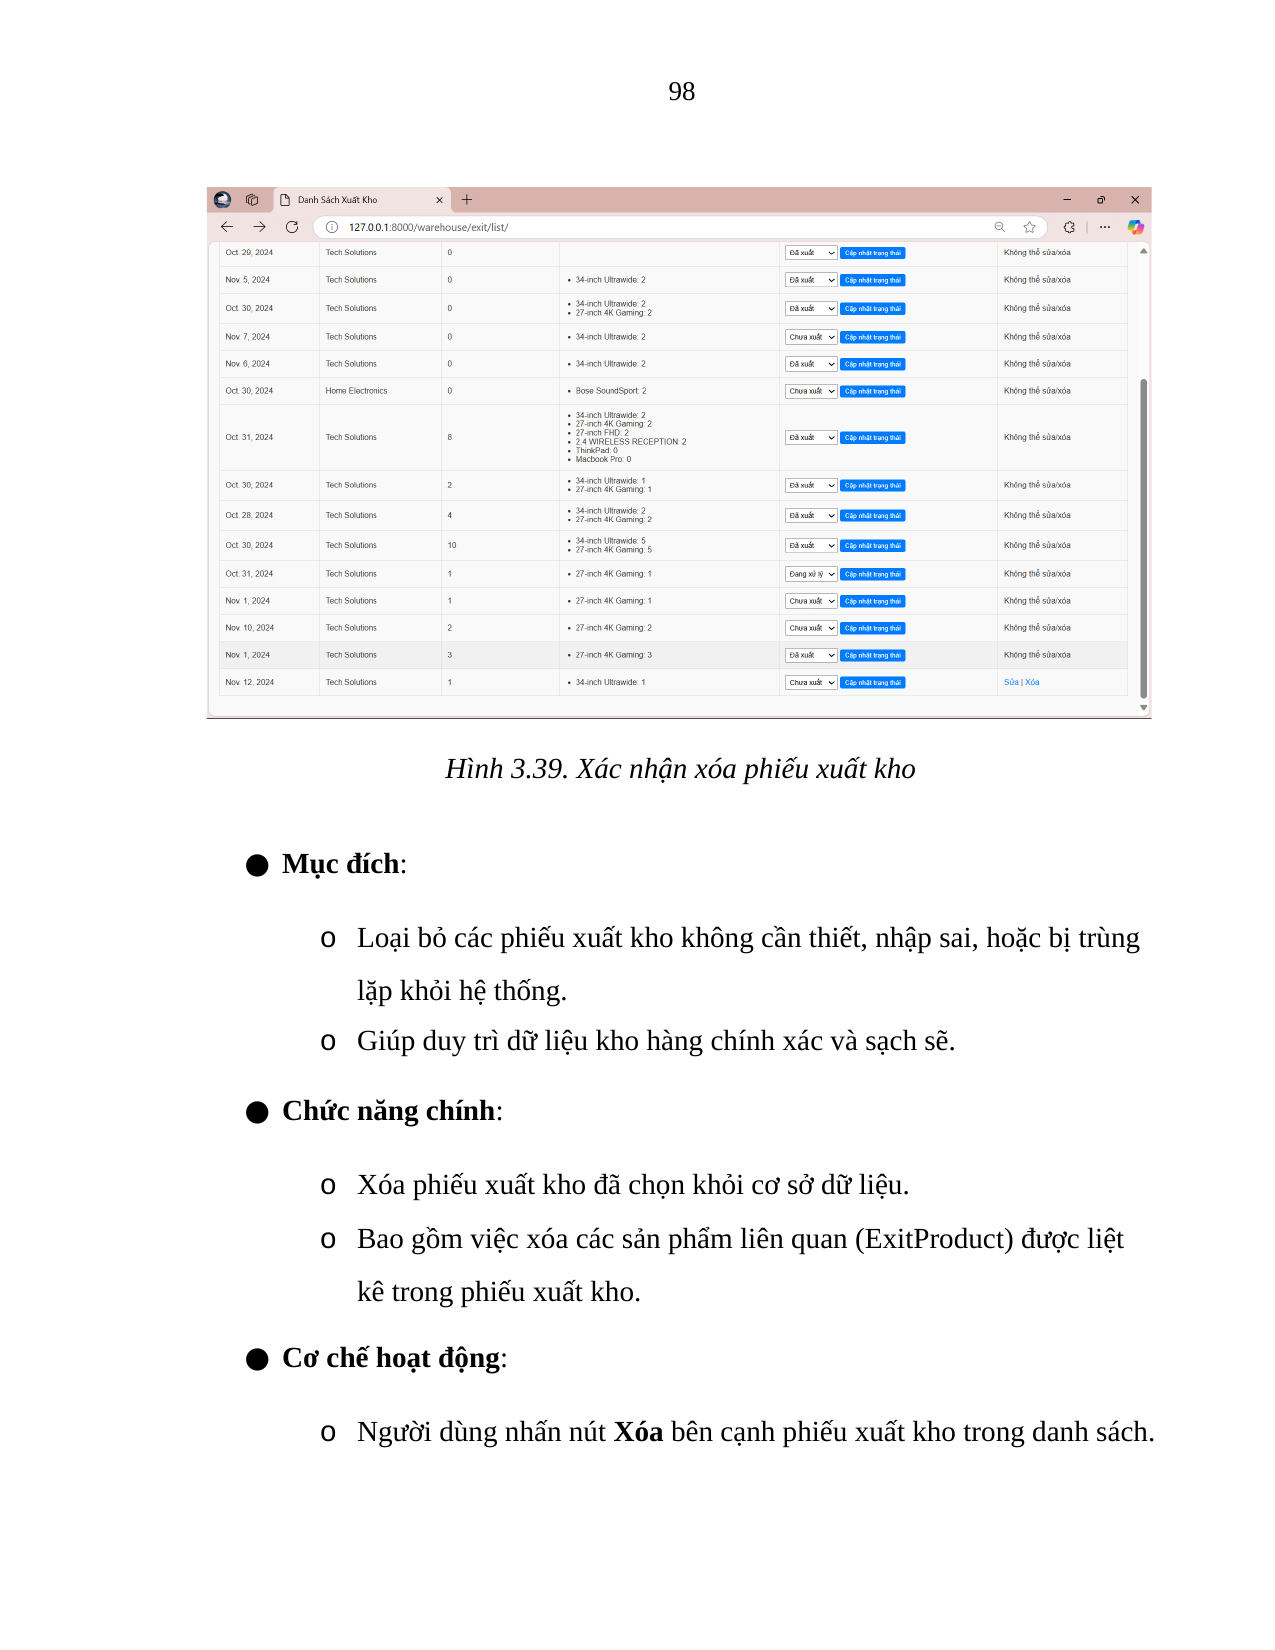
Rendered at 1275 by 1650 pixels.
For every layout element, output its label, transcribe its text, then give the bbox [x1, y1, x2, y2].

picture [206, 187, 1152, 719]
list Mục đích: [244, 831, 1157, 891]
list Người dùng nhấn nút Xóa bên cạnh phiếu xuất kho trong danh sách. [319, 1414, 1157, 1450]
list Bao gồm việc xóa các sản phẩm liên quan (ExitProduct) được liệt kê trong phiếu xuất kho. [319, 1221, 1157, 1308]
list Xóa phiếu xuất kho đã chọn khỏi cơ sở dữ liệu. [319, 1167, 1157, 1203]
list Cơ chế hoạt động: [244, 1324, 1157, 1384]
list Chức năng chính: [244, 1078, 1157, 1137]
list Giúp duy trì dữ liệu kho hàng chính xác và sạch sẽ. [319, 1023, 1157, 1059]
list Loại bỏ các phiếu xuất kho không cần thiết, nhập sai, hoặc bị trùng lặp khỏi hệ thống. [319, 920, 1157, 1007]
